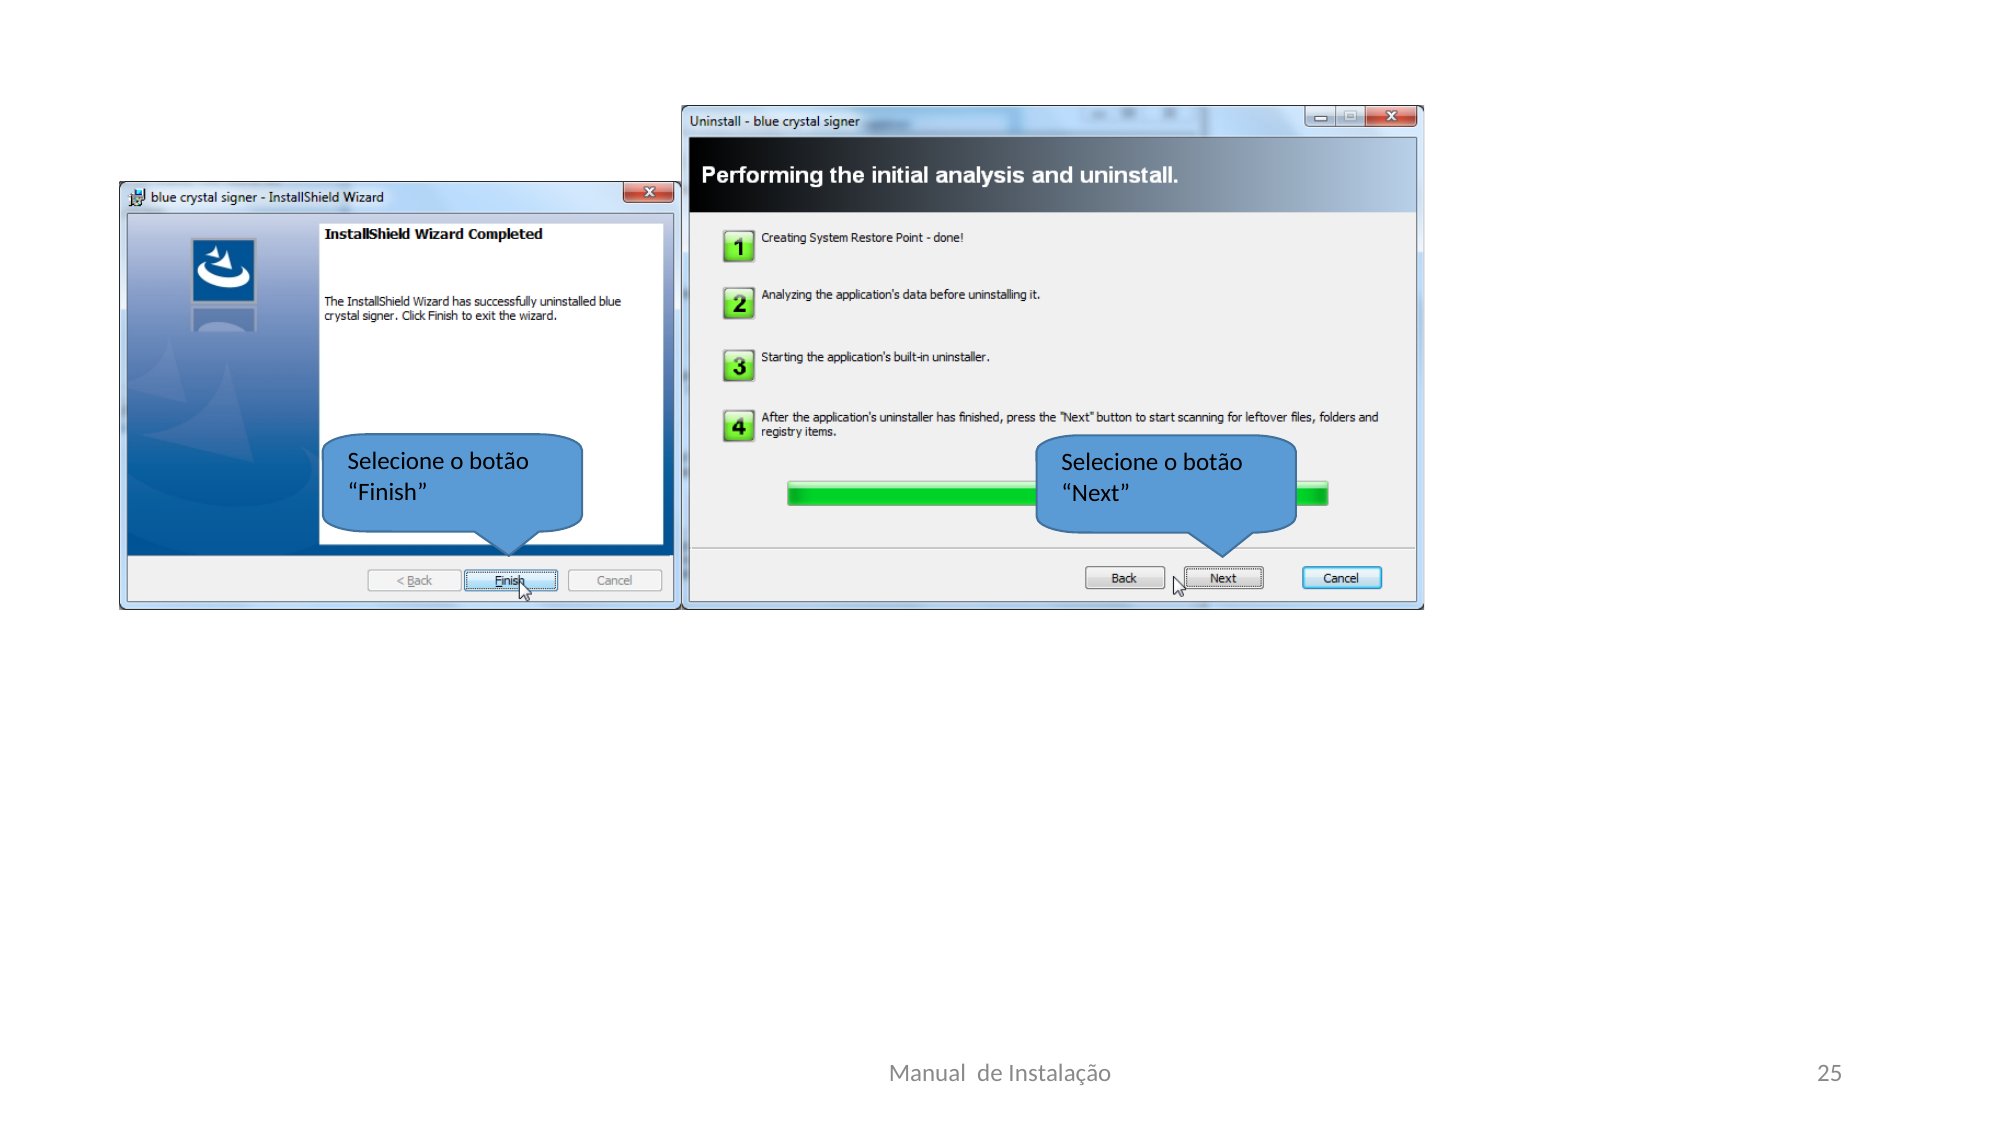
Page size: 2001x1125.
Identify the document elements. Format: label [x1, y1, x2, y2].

picture [119, 105, 1425, 610]
